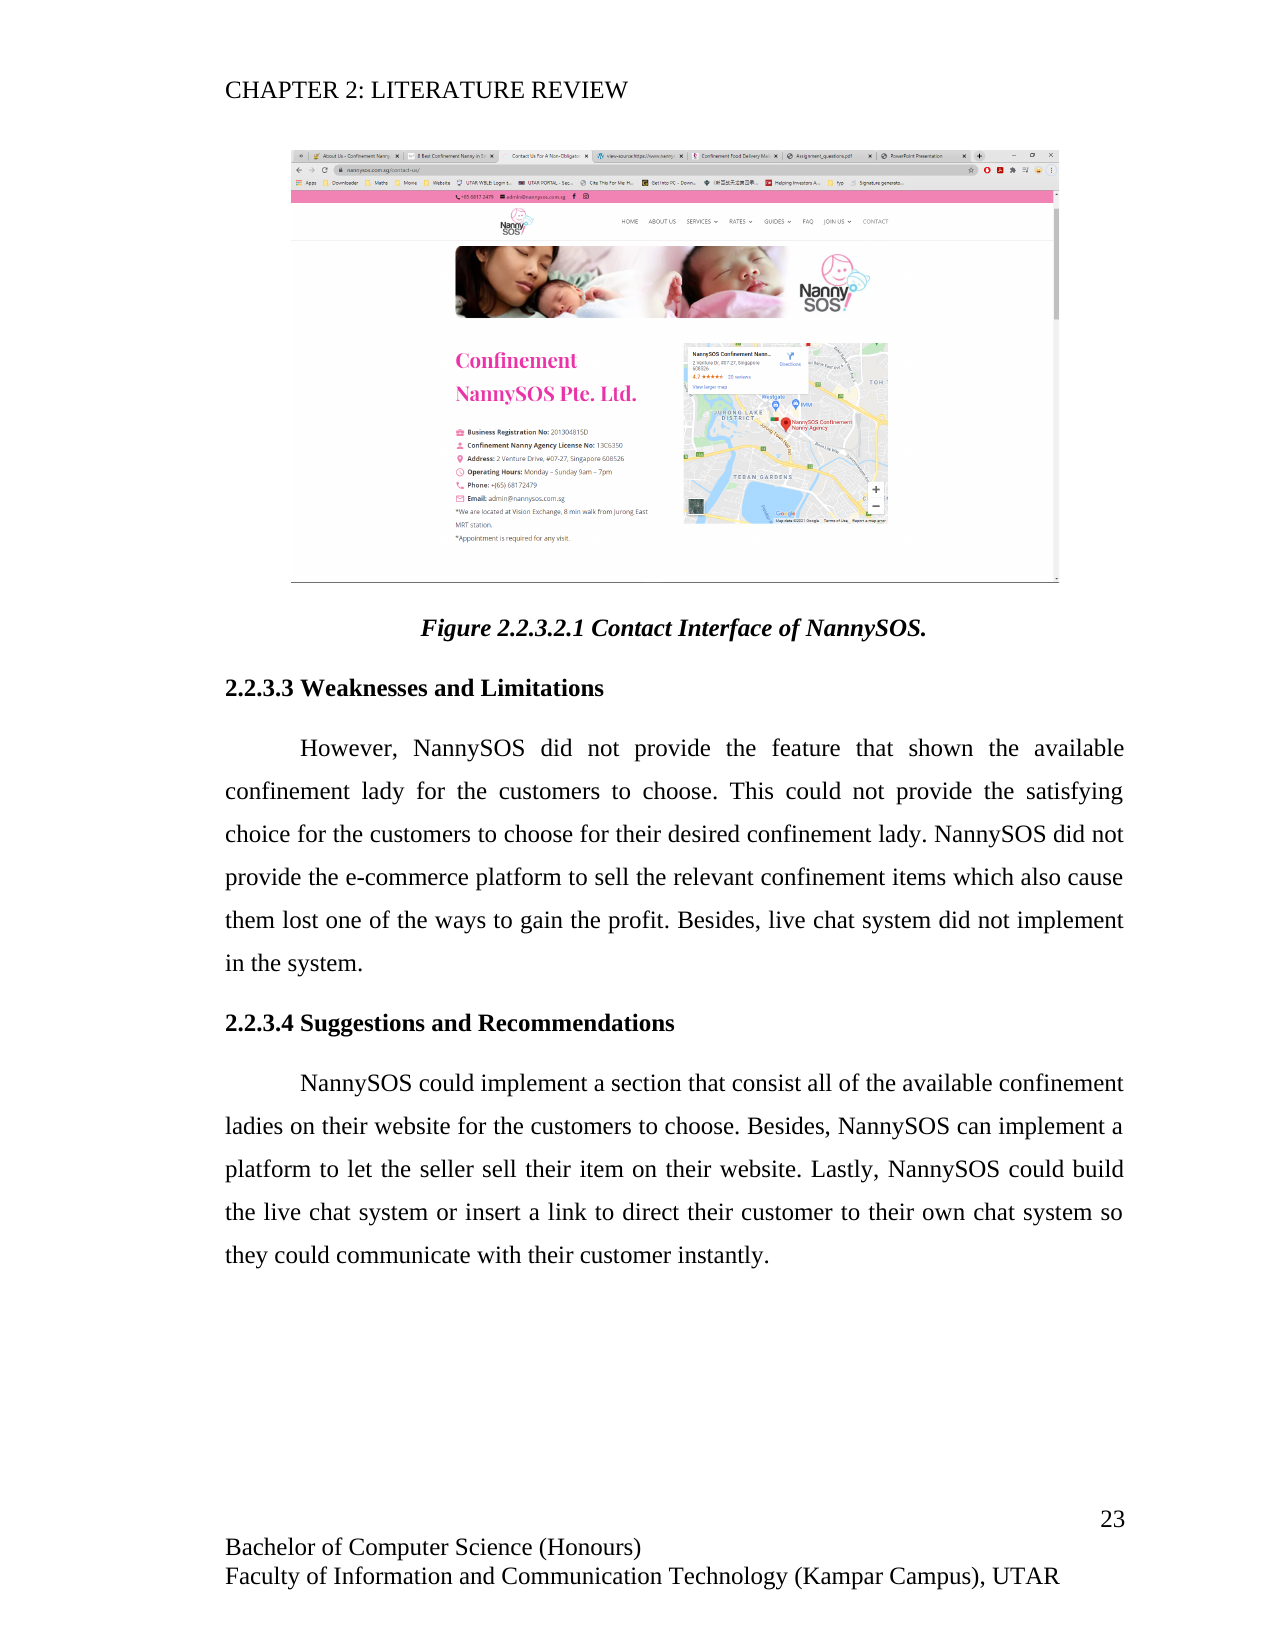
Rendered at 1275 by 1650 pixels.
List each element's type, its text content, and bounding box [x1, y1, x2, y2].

text However, NannySOS did not provide the feature that shown the available confinement lady for the customers to choose. This could not provide the satisfying choice for the customers to choose for their desired confinement lady. NannySOS did not provide the e-commerce platform to sell the relevant confinement items which also cause them lost one of the ways to gain the profit. Besides, live chat system did not implement in the system. [225, 733, 1125, 977]
text 2.2.3.4 Suggestions and Recommendations [225, 1008, 1125, 1037]
picture [291, 150, 1060, 583]
text 2.2.3.3 Weaknesses and Limitations [225, 673, 1125, 702]
text NannySOS could implement a section that consist all of the available confinement ladies on their website for the customers to choose. Besides, NannySOS can implement a platform to let the seller sell their item on their website. Lastly, NannySOS could build the live chat system or insert a link to direct their customer to their own chat system so they could communicate with their customer instantly. [225, 1068, 1125, 1269]
text Figure 2.2.3.2.1 Contact Interface of NannySOS. [225, 613, 1125, 642]
